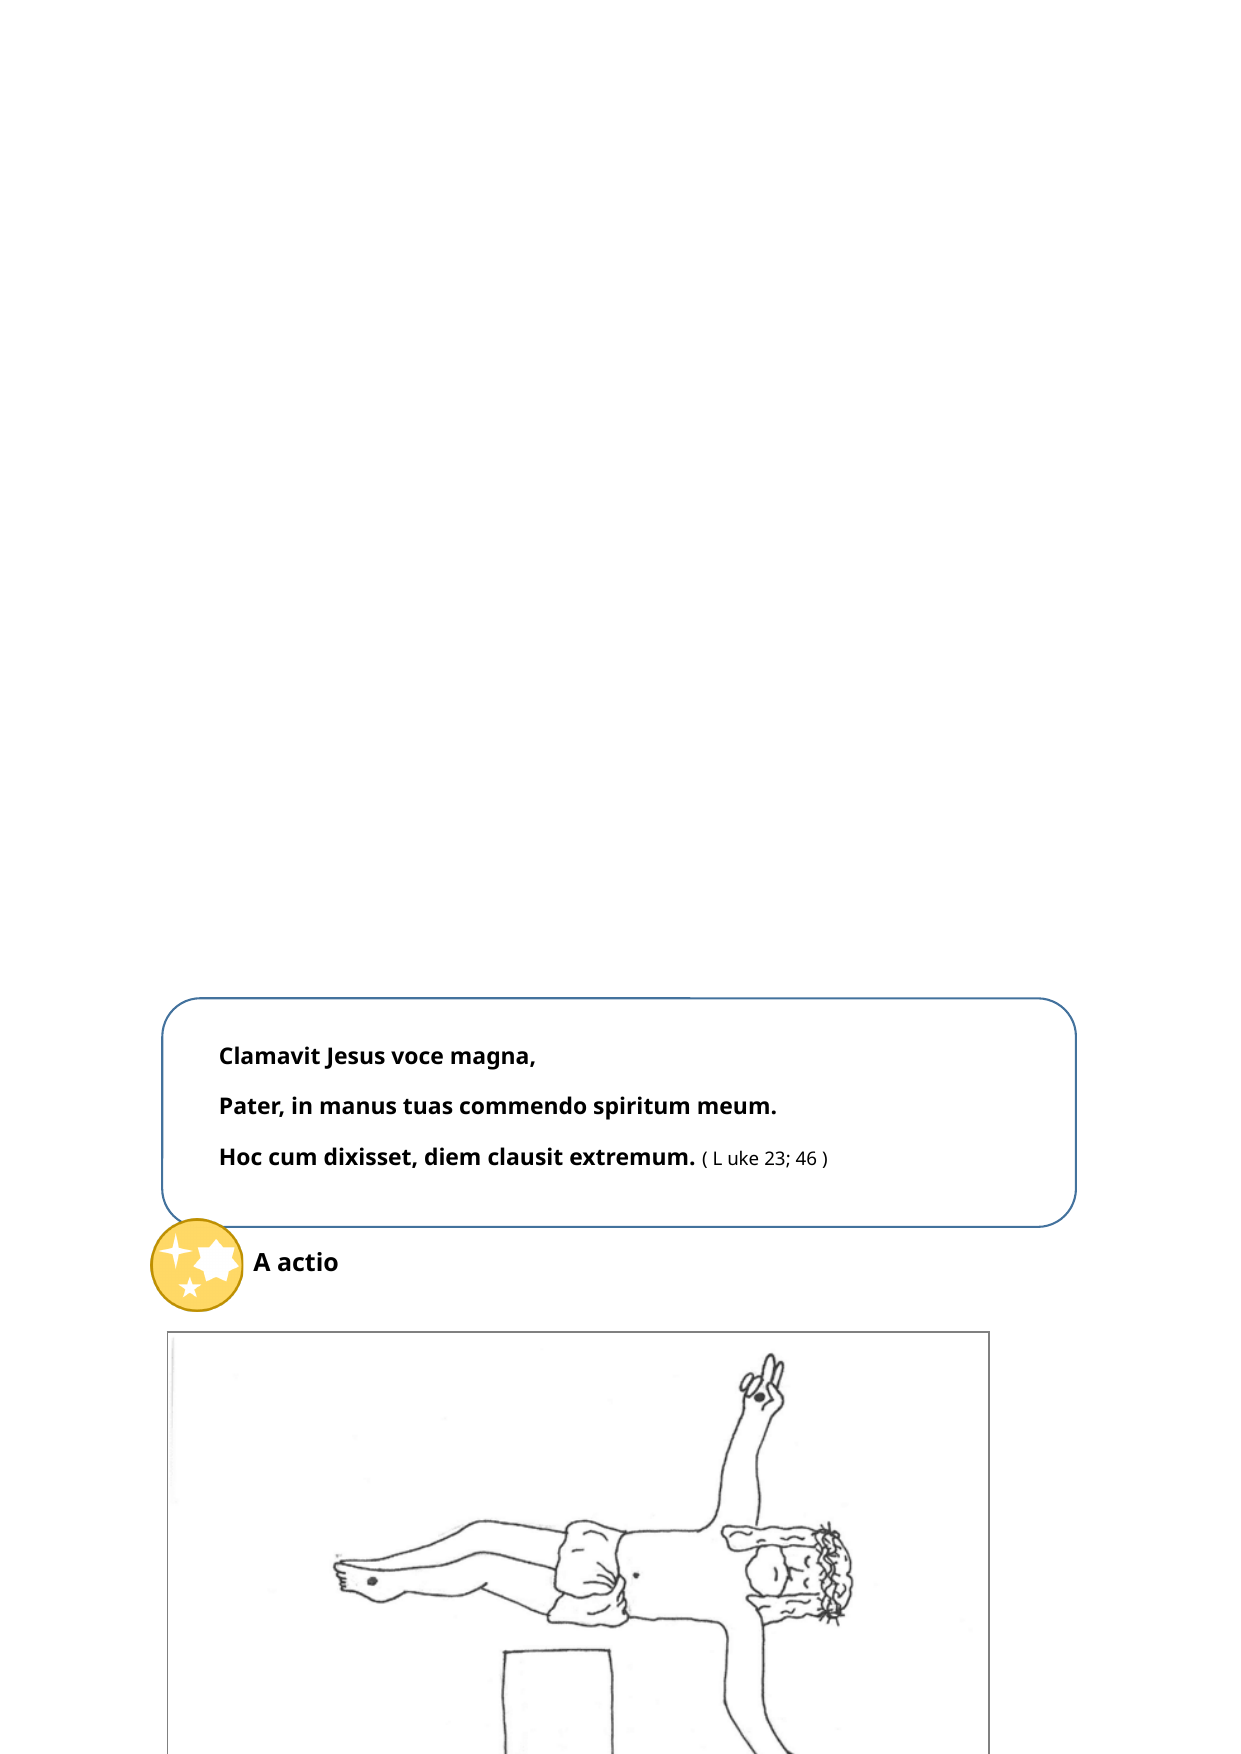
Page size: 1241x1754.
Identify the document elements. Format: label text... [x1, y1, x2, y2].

text Hoc cum dixisset, diem clausit extremum. ( L uke 23; 46 ) [150, 1141, 1090, 1172]
picture [150, 1218, 244, 1312]
picture [168, 1333, 988, 1754]
text Clamavit Jesus voce magna, [150, 1040, 1090, 1071]
text Pater, in manus tuas commendo spiritum meum. [150, 1090, 1090, 1121]
text A actio [244, 1244, 1090, 1278]
